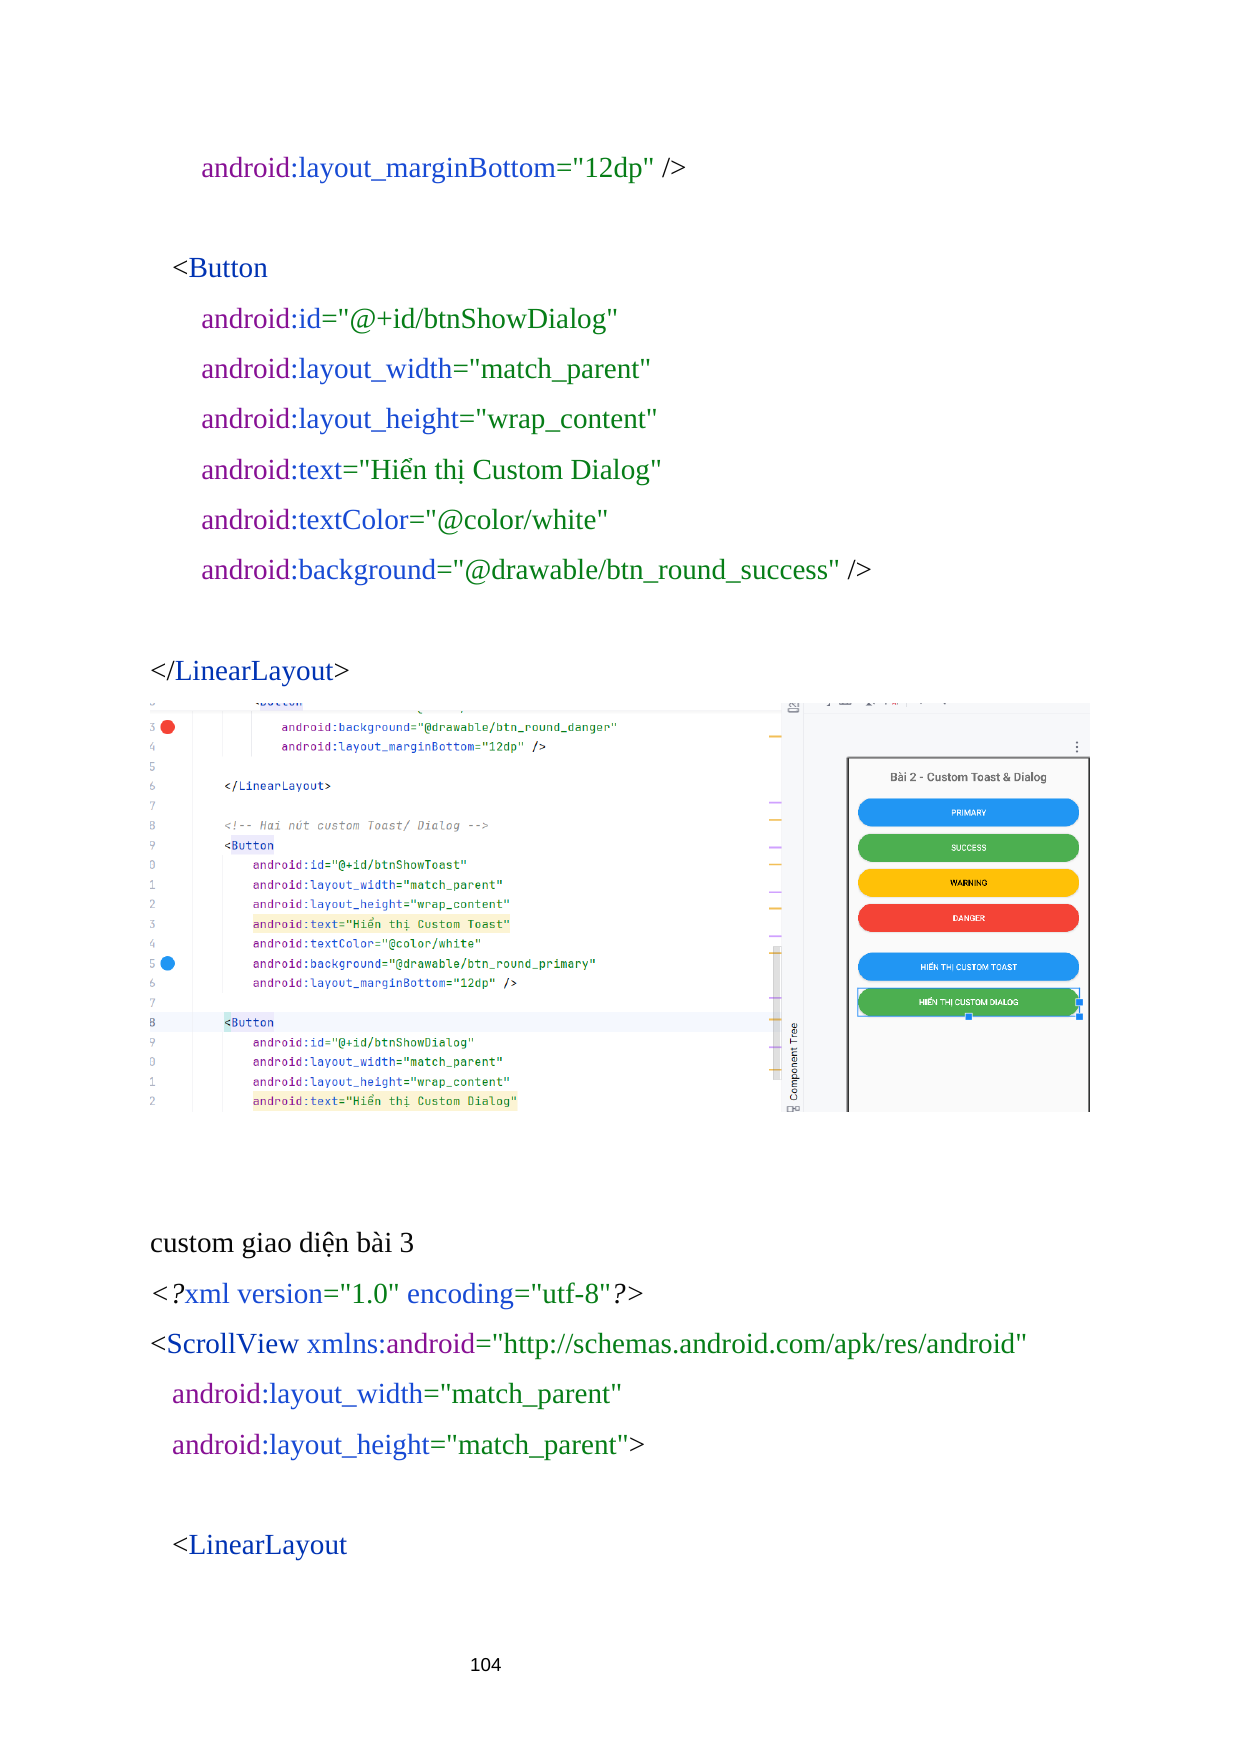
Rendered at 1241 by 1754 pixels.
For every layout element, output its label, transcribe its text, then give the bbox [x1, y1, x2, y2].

text android:id="@+id/btnShowDialog" [150, 301, 1090, 334]
text android:layout_height="wrap_content" [150, 402, 1090, 435]
text <?xml version="1.0" encoding="utf-8"?> [150, 1276, 1090, 1309]
text android:layout_width="match_parent" [150, 1376, 1090, 1410]
text android:textColor="@color/white" [150, 502, 1090, 536]
text </LinearLayout> [150, 653, 1090, 687]
text <Button [150, 251, 1090, 284]
text android:layout_marginBottom="12dp" /> [150, 150, 1090, 183]
picture [150, 703, 1090, 1112]
text <ScrollView xmlns:android="http://schemas.android.com/apk/res/android" [150, 1326, 1090, 1360]
text android:layout_width="match_parent" [150, 351, 1090, 385]
text custom giao diện bài 3 [150, 1226, 1090, 1259]
text android:background="@drawable/btn_round_success" /> [150, 552, 1090, 586]
text android:text="Hiển thị Custom Dialog" [150, 452, 1090, 485]
text android:layout_height="match_parent"> [150, 1427, 1090, 1460]
text <LinearLayout [150, 1527, 1090, 1561]
